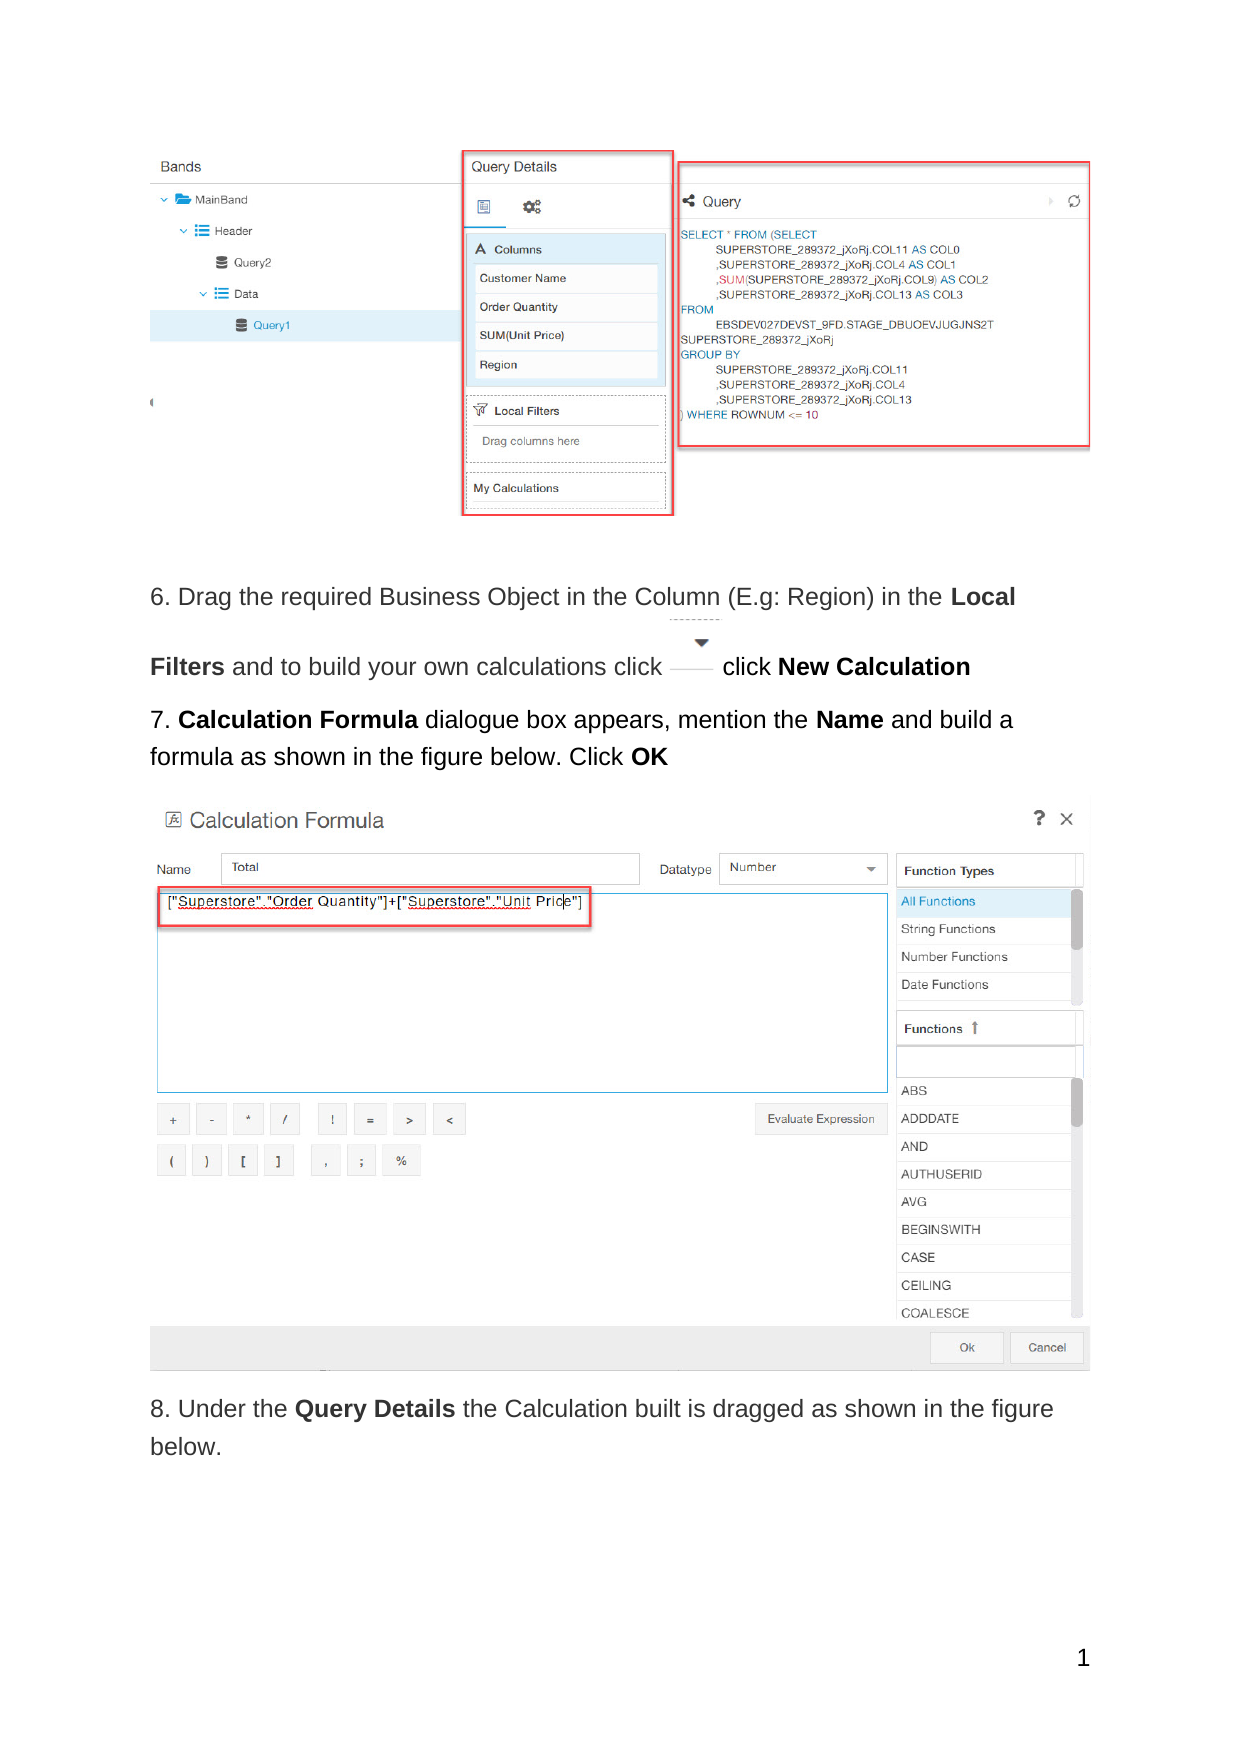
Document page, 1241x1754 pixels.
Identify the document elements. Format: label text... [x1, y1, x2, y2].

picture [150, 795, 1091, 1371]
text 6. Drag the required Business Object in the Column (E.g: Region) in the Local Filters and to build your own calculations click click New Calculation [150, 582, 1090, 681]
picture [150, 150, 1091, 516]
picture [669, 619, 723, 676]
text 8. Under the Query Details the Calculation built is dragged as shown in the figure below. [150, 1394, 1090, 1461]
text 7. Calculation Formula dialogue box appears, mention the Name and build a formula as shown in the figure below. Click OK [150, 705, 1090, 771]
